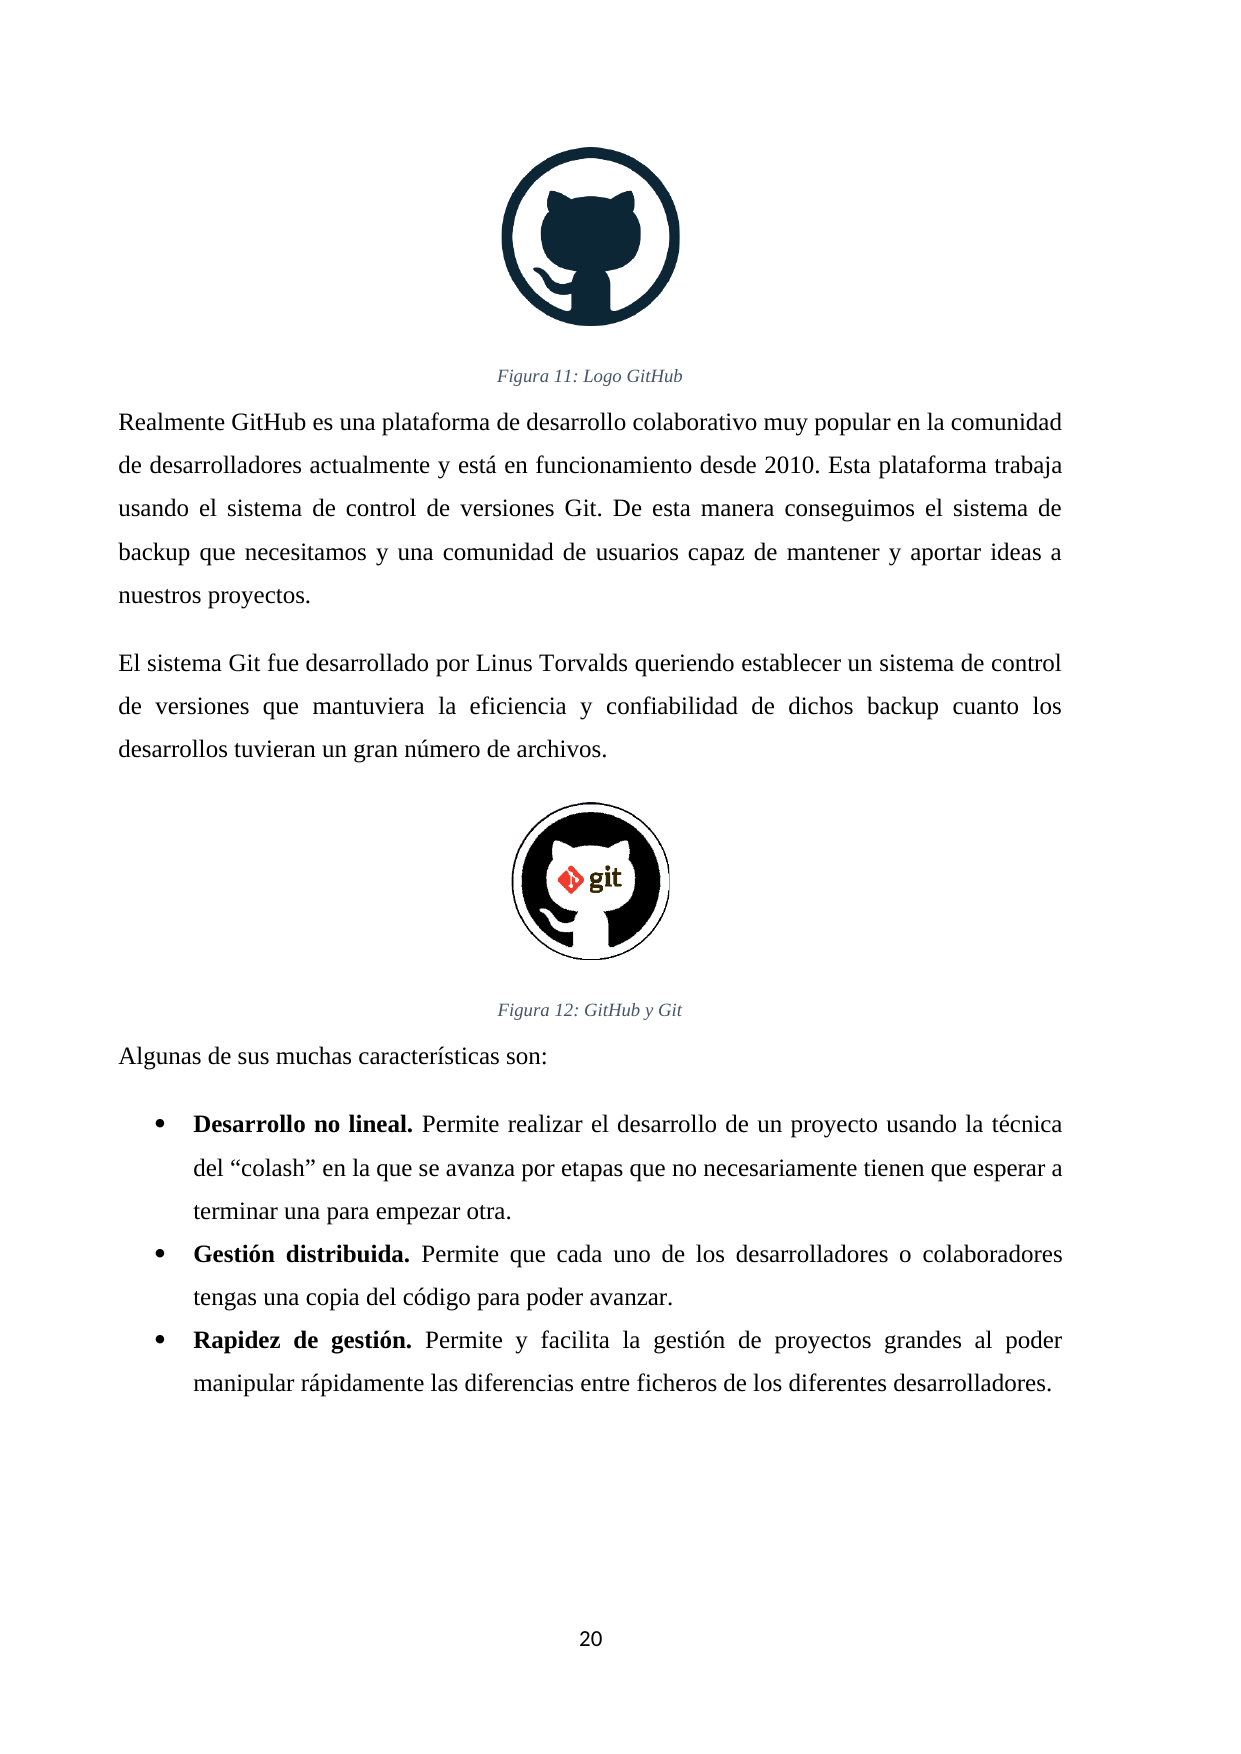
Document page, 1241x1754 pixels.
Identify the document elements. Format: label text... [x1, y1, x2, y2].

list Gestión distribuida. Permite que cada uno de los desarrolladores o colaboradores tengas una copia del código para poder avanzar. [156, 1239, 1063, 1311]
picture [501, 147, 680, 326]
text Figura 11: Logo GitHub [118, 365, 1063, 386]
text Realmente GitHub es una plataforma de desarrollo colaborativo muy popular en la comunidad de desarrolladores actualmente y está en funcionamiento desde 2010. Esta plataforma trabaja usando el sistema de control de versiones Git. De esta manera conseguimos el sistema de backup que necesitamos y una comunidad de usuarios capaz de mantener y aportar ideas a nuestros proyectos. [118, 407, 1063, 608]
picture [511, 802, 670, 960]
text Figura 12: GitHub y Git [118, 999, 1063, 1021]
text Algunas de sus muchas características son: [118, 1041, 1063, 1070]
text El sistema Git fue desarrollado por Linus Torvalds queriendo establecer un sistema de control de versiones que mantuviera la eficiencia y confiabilidad de dichos backup cuanto los desarrollos tuvieran un gran número de archivos. [118, 648, 1063, 763]
list Desarrollo no lineal. Permite realizar el desarrollo de un proyecto usando la técnica del “colash” en la que se avanza por etapas que no necesariamente tienen que esperar a terminar una para empezar otra. [156, 1109, 1063, 1224]
list Rapidez de gestión. Permite y facilita la gestión de proyectos grandes al poder manipular rápidamente las diferencias entre ficheros de los diferentes desarrolladores. [156, 1325, 1063, 1397]
